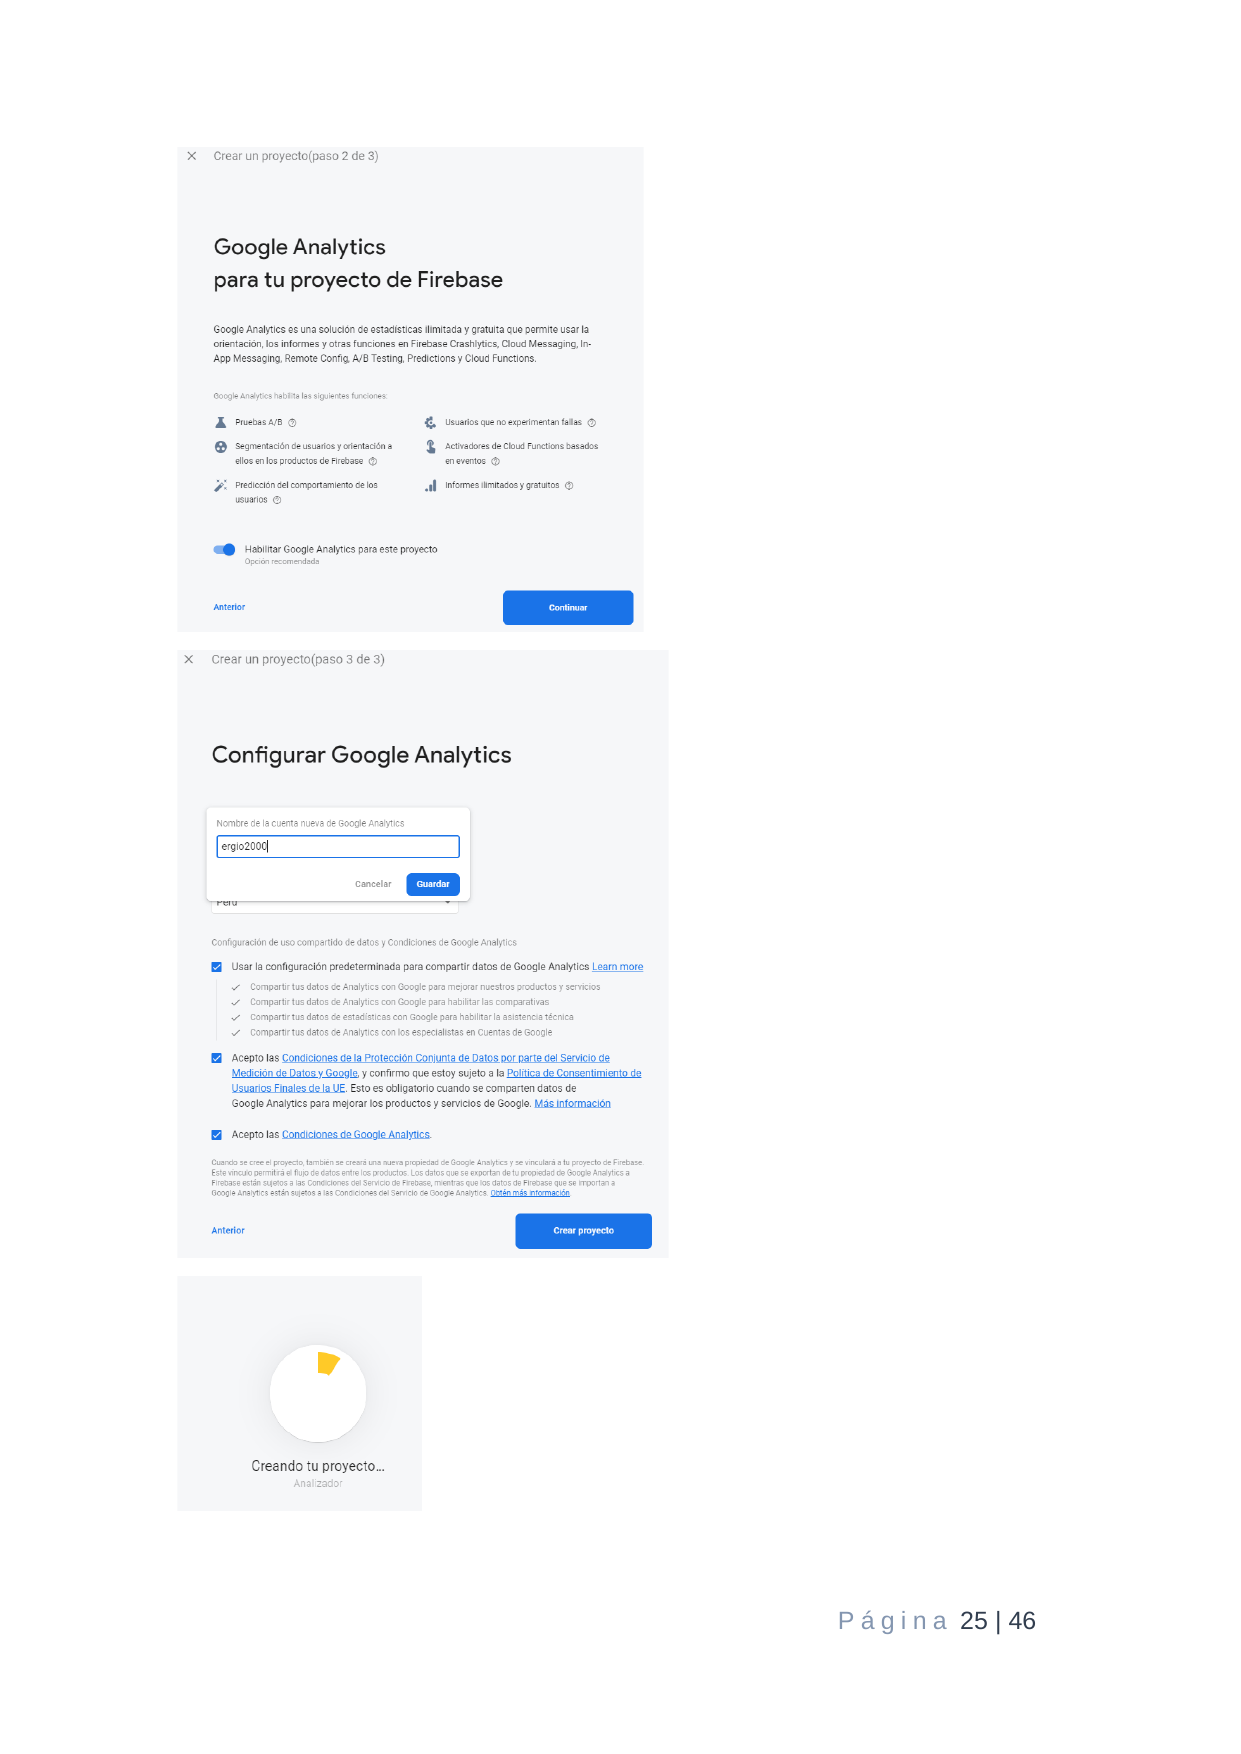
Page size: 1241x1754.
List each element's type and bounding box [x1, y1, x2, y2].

picture [177, 650, 669, 1258]
picture [177, 1276, 422, 1511]
picture [177, 147, 644, 632]
